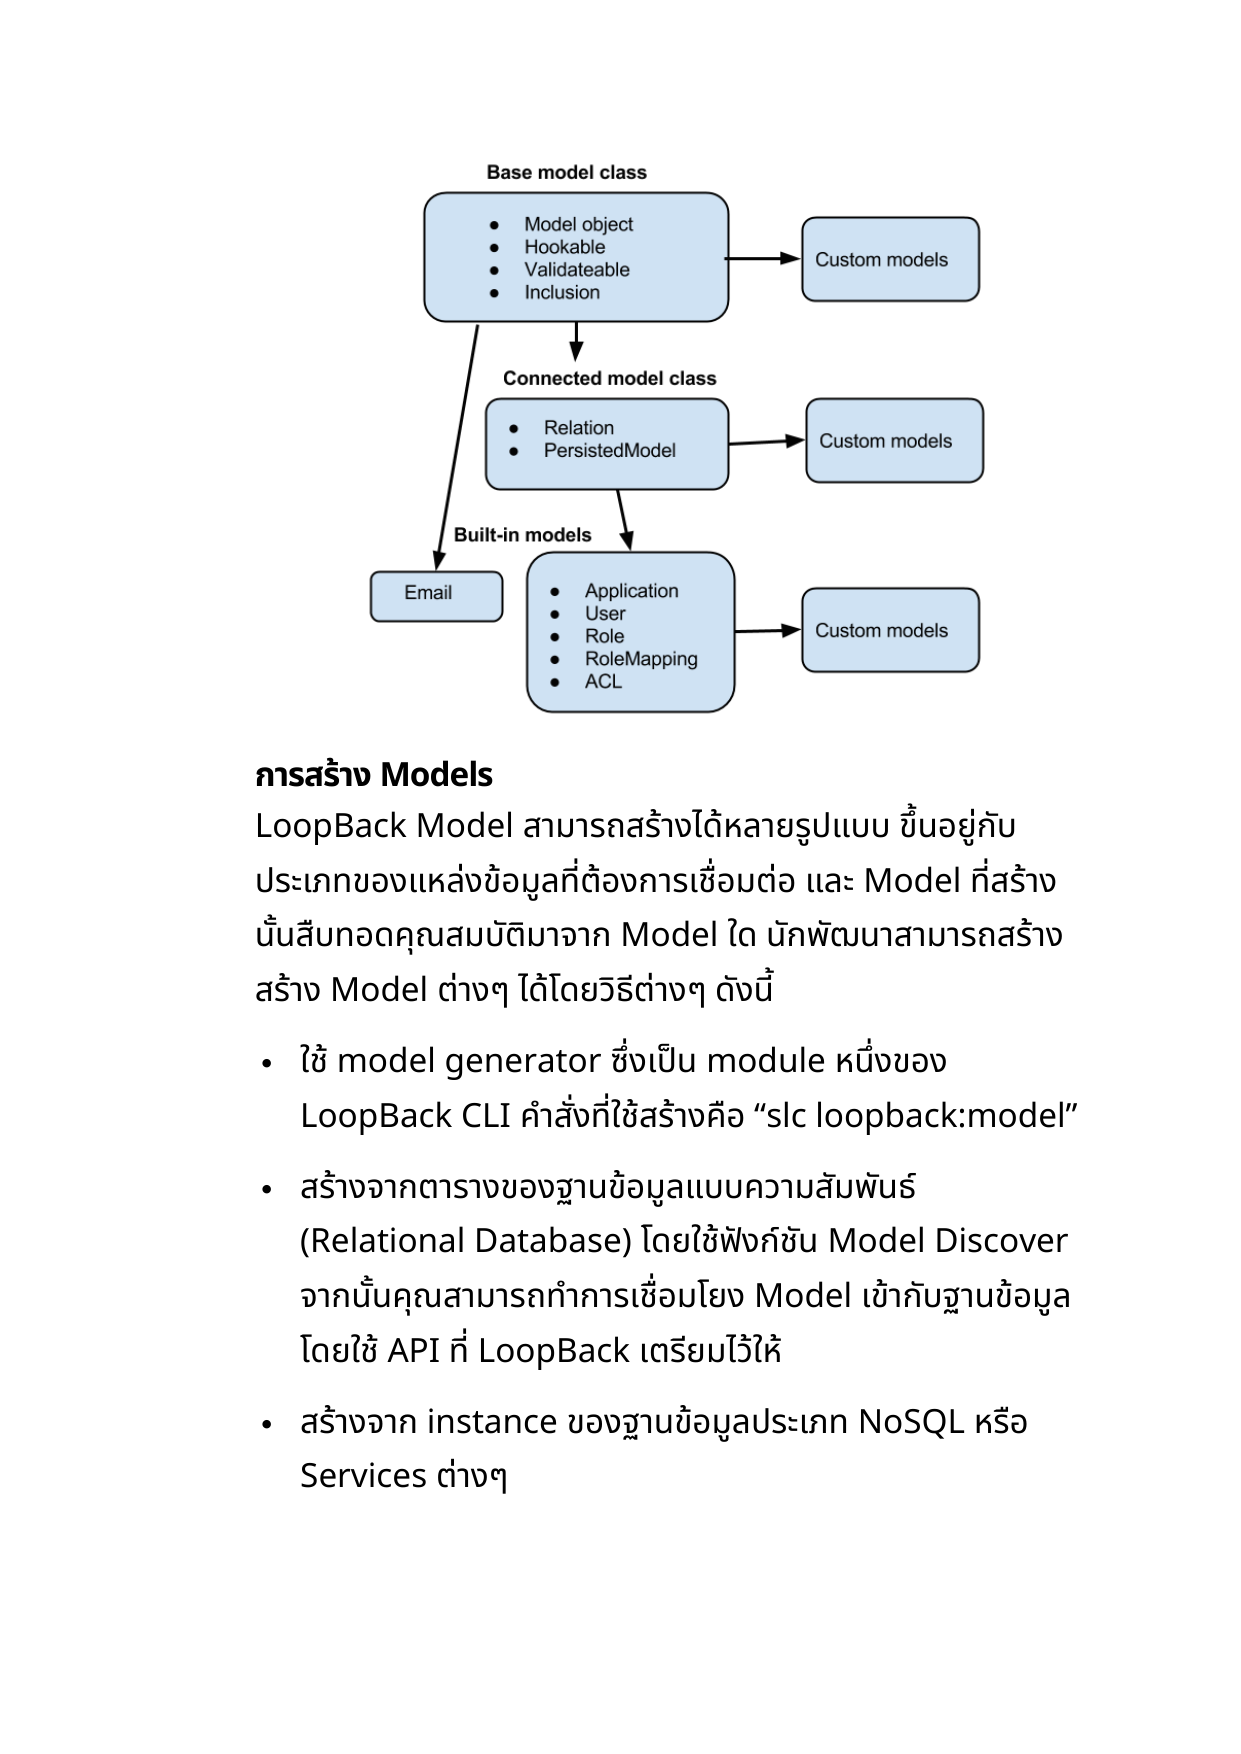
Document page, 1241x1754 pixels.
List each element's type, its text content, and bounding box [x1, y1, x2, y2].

title การสร้าง Models [254, 751, 1090, 802]
list สร้างจากตารางของฐานข้อมูลแบบความสัมพันธ์ (Relational Database) โดยใช้ฟังก์ชัน Model Discover จากนั้นคุณสามารถทำการเชื่อมโยง Model เข้ากับฐานข้อมูล โดยใช้ API ที่ LoopBack เตรียมไว้ให้ [262, 1163, 1090, 1377]
text LoopBack Model สามารถสร้างได้หลายรูปแบบ ขึ้นอยู่กับประเภทของแหล่งข้อมูลที่ต้องการเชื่อมต่อ และ Model ที่สร้างนั้นสืบทอดคุณสมบัติมาจาก Model ใด นักพัฒนาสามารถสร้างสร้าง Model ต่างๆ ได้โดยวิธีต่างๆ ดังนี้ [254, 802, 1090, 1016]
list สร้างจาก instance ของฐานข้อมูลประเภท NoSQL หรือ Services ต่างๆ [262, 1398, 1090, 1503]
picture [352, 150, 993, 731]
list ใช้ model generator ซึ่งเป็น module หนึ่งของ LoopBack CLI คำสั่งที่ใช้สร้างคือ “slc loopback:model” [262, 1037, 1090, 1142]
